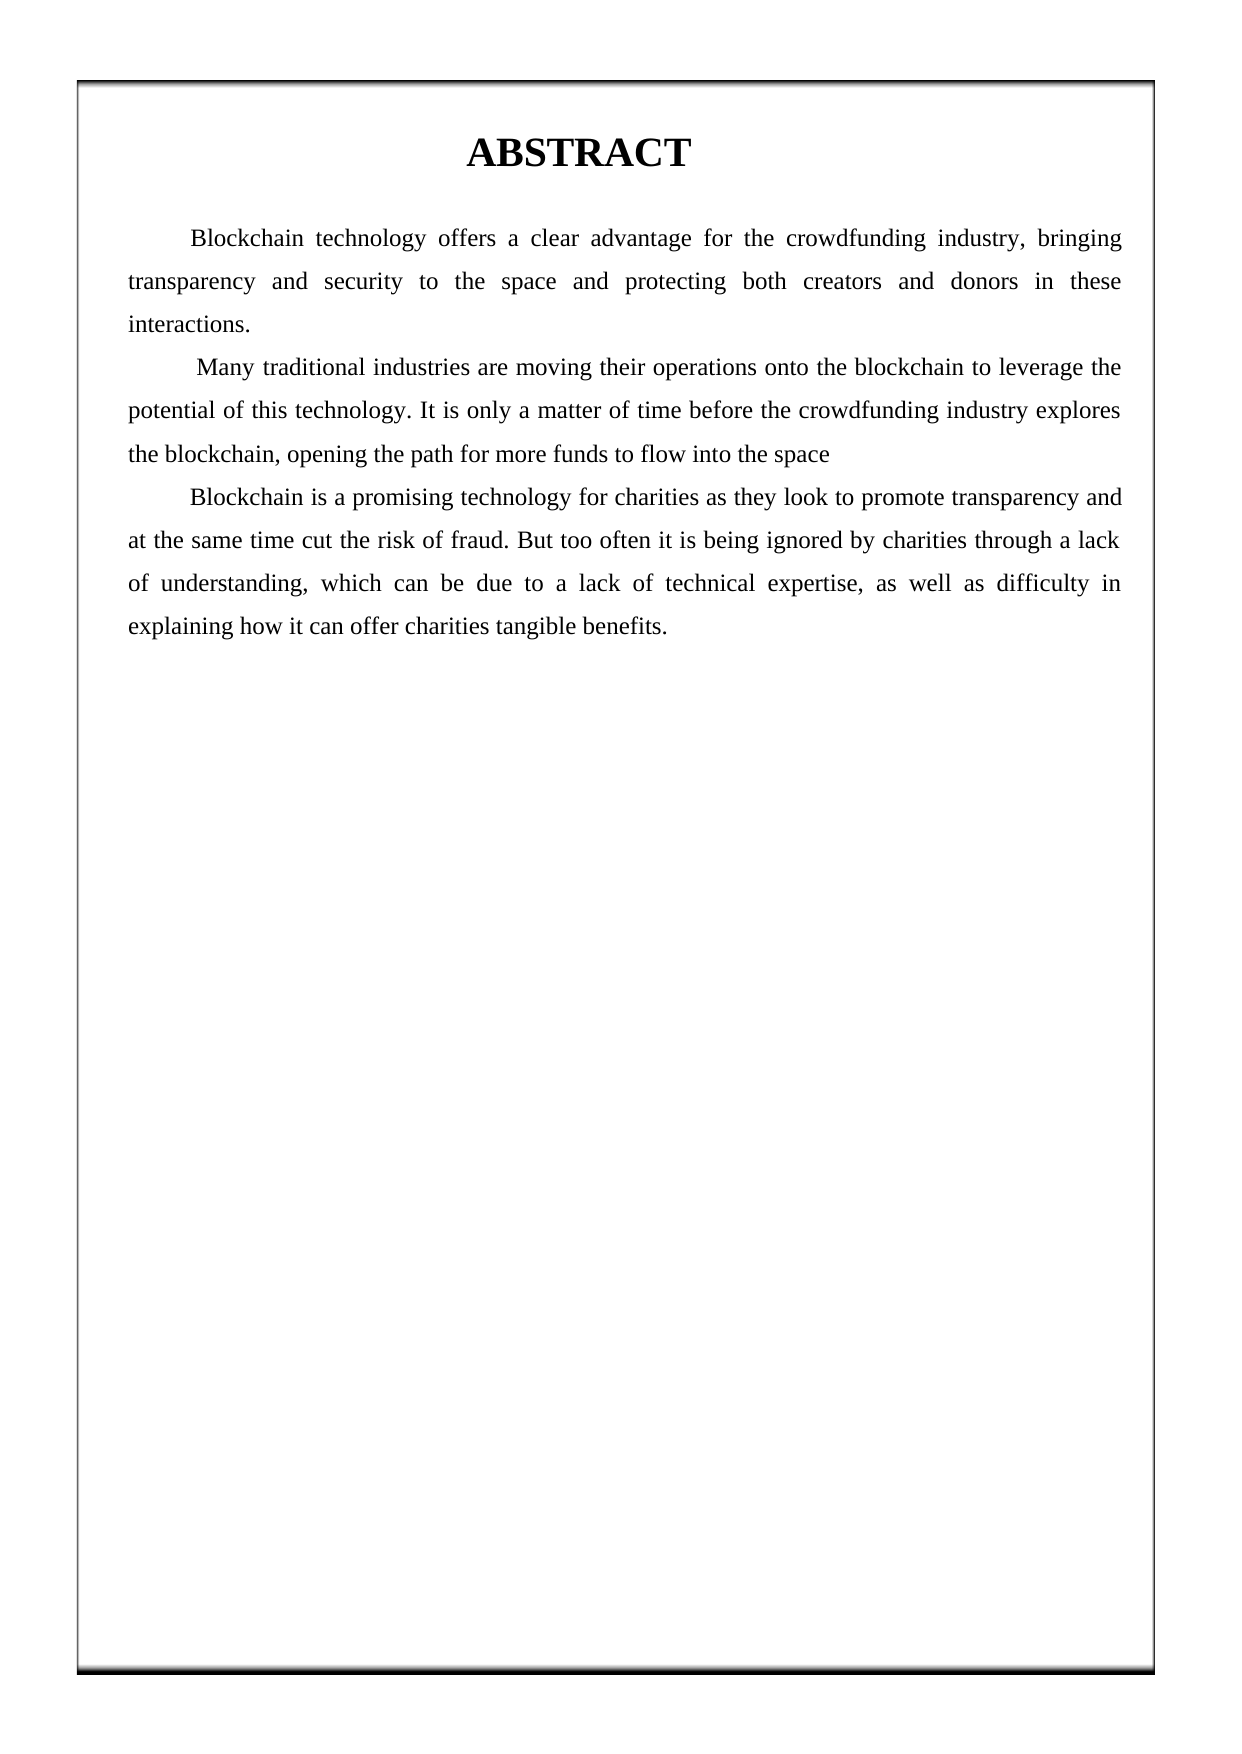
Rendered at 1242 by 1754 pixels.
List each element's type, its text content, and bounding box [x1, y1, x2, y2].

text Blockchain is a promising technology for charities as they look to promote transparency and at the same time cut the risk of fraud. But too often it is being ignored by charities through a lack of understanding, which can be due to a lack of technical expertise, as well as difficulty in explaining how it can offer charities tangible benefits. [128, 482, 1122, 640]
text Blockchain technology offers a clear advantage for the crowdfunding industry, bringing transparency and security to the space and protecting both creators and donors in these interactions. [128, 223, 1122, 338]
text ABSTRACT [153, 127, 1004, 175]
text Many traditional industries are moving their operations onto the blockchain to leverage the potential of this technology. It is only a matter of time before the crowdfunding industry explores the blockchain, opening the path for more funds to flow into the space [128, 352, 1122, 467]
picture [76, 80, 1155, 1675]
